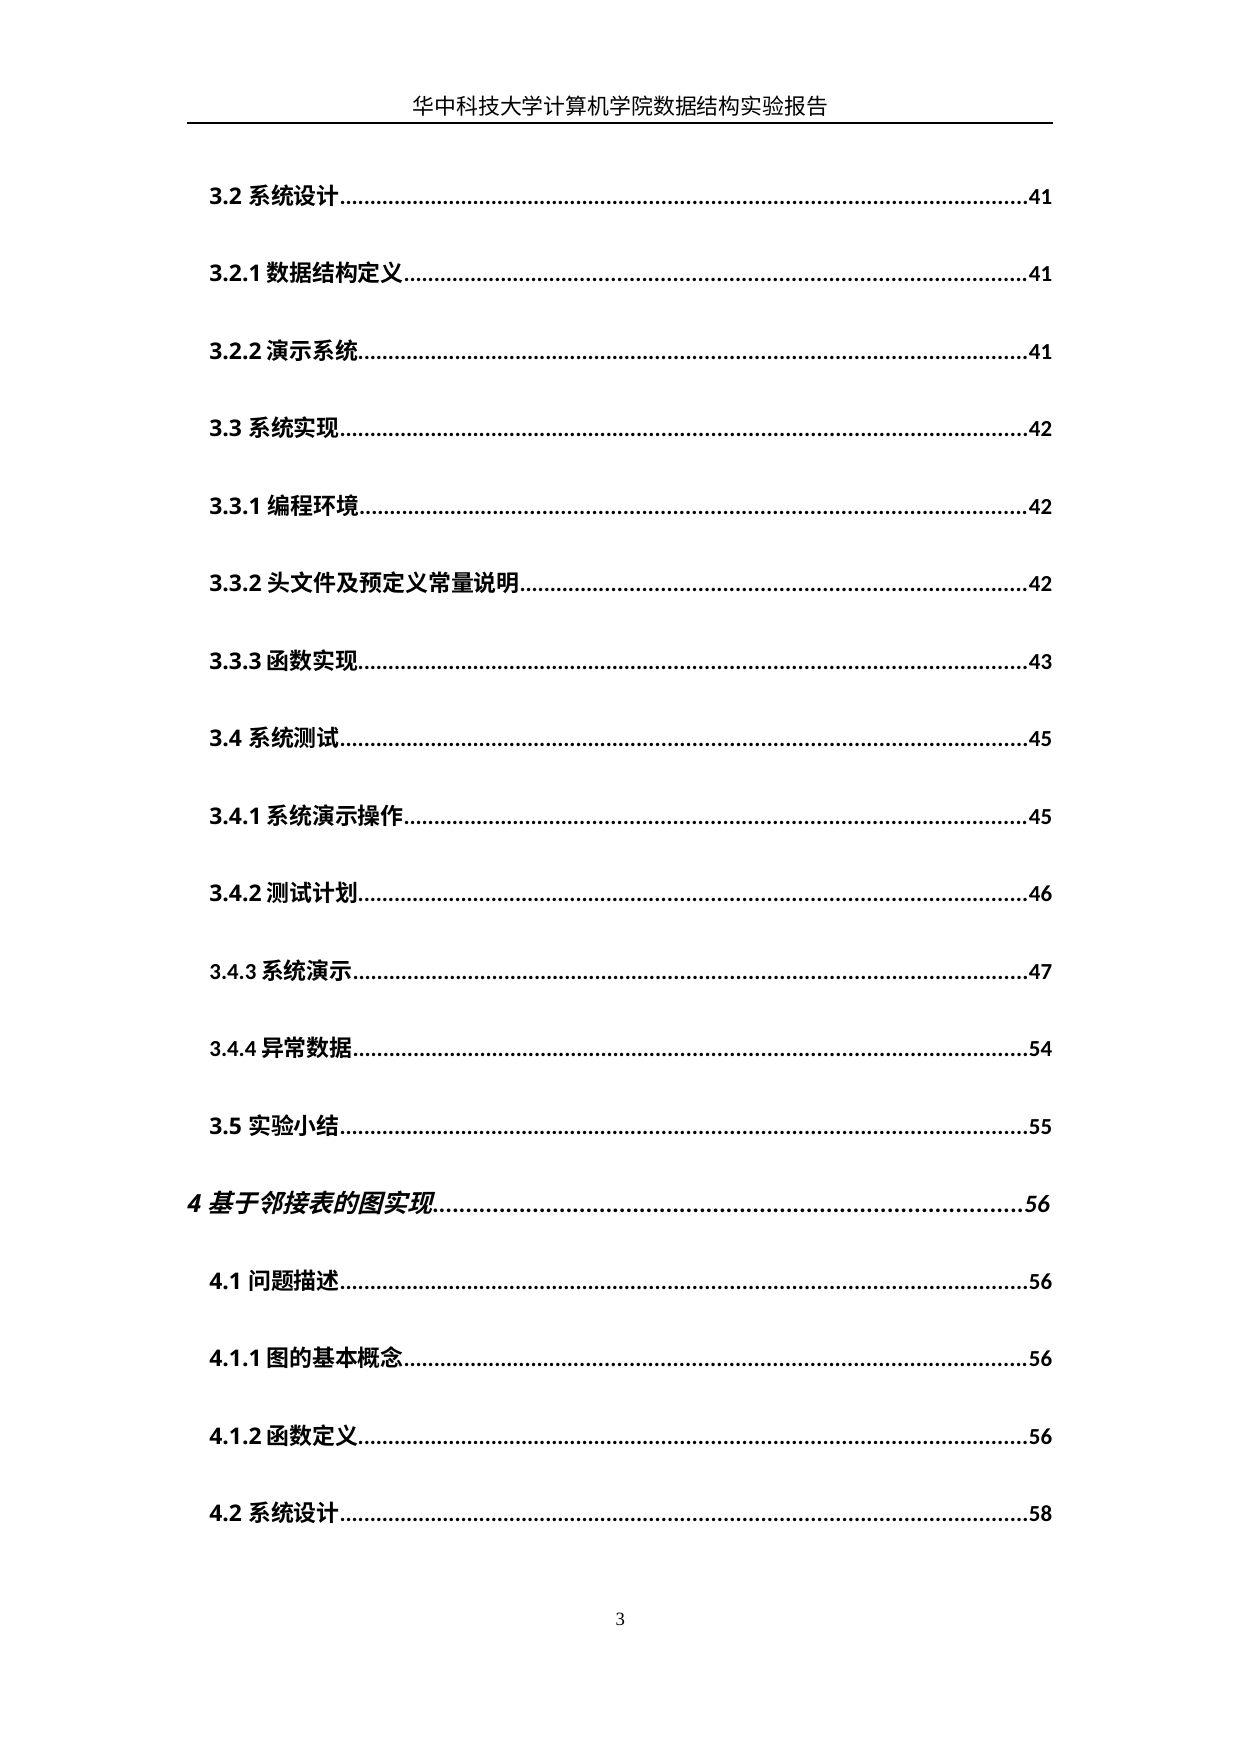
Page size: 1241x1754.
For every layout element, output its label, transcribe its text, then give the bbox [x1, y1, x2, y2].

text 4 基于邻接表的图实现 56 [187, 1169, 1053, 1234]
text 3.4.3系统演示 47 [209, 937, 1053, 1002]
text 3.3.2 头文件及预定义常量说明 42 [209, 549, 1053, 614]
text 3.4 系统测试 45 [209, 704, 1053, 769]
text 3.5 实验小结 55 [209, 1092, 1053, 1157]
text 4.1.2函数定义 56 [209, 1402, 1053, 1467]
text 3.3.1 编程环境 42 [209, 472, 1053, 537]
text 3.2 系统设计 41 [209, 162, 1053, 227]
text 3.3 系统实现 42 [209, 394, 1053, 459]
text 3.2.2演示系统 41 [209, 317, 1053, 382]
text 3.4.1系统演示操作 45 [209, 782, 1053, 847]
text 4.1 问题描述 56 [209, 1247, 1053, 1312]
text 3.4.2测试计划 46 [209, 859, 1053, 924]
text 3.2.1数据结构定义 41 [209, 239, 1053, 304]
text 4.2 系统设计 58 [209, 1479, 1053, 1544]
text 3.4.4异常数据 54 [209, 1014, 1053, 1079]
text 3.3.3函数实现 43 [209, 627, 1053, 692]
text 4.1.1图的基本概念 56 [209, 1324, 1053, 1389]
